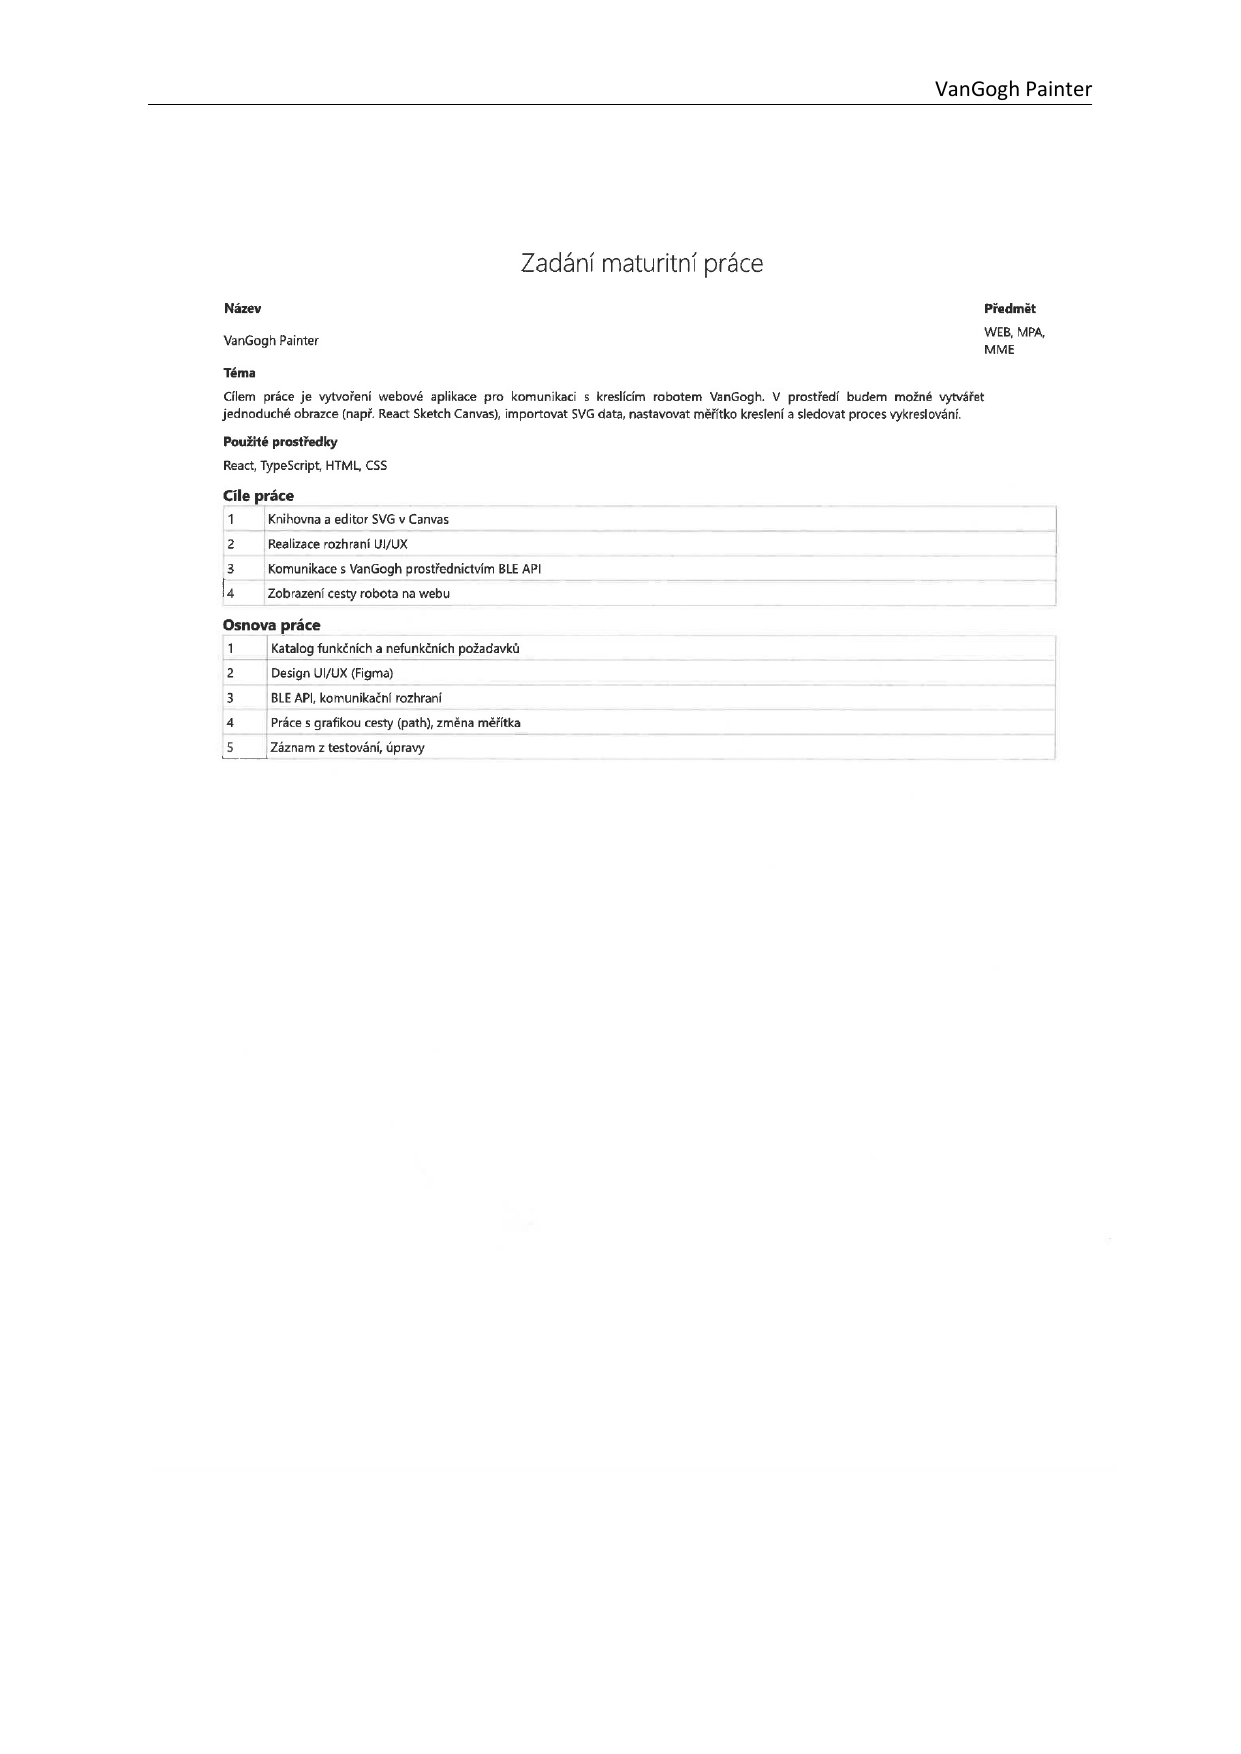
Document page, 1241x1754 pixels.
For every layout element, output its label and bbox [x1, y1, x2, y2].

picture [147, 147, 1129, 1537]
